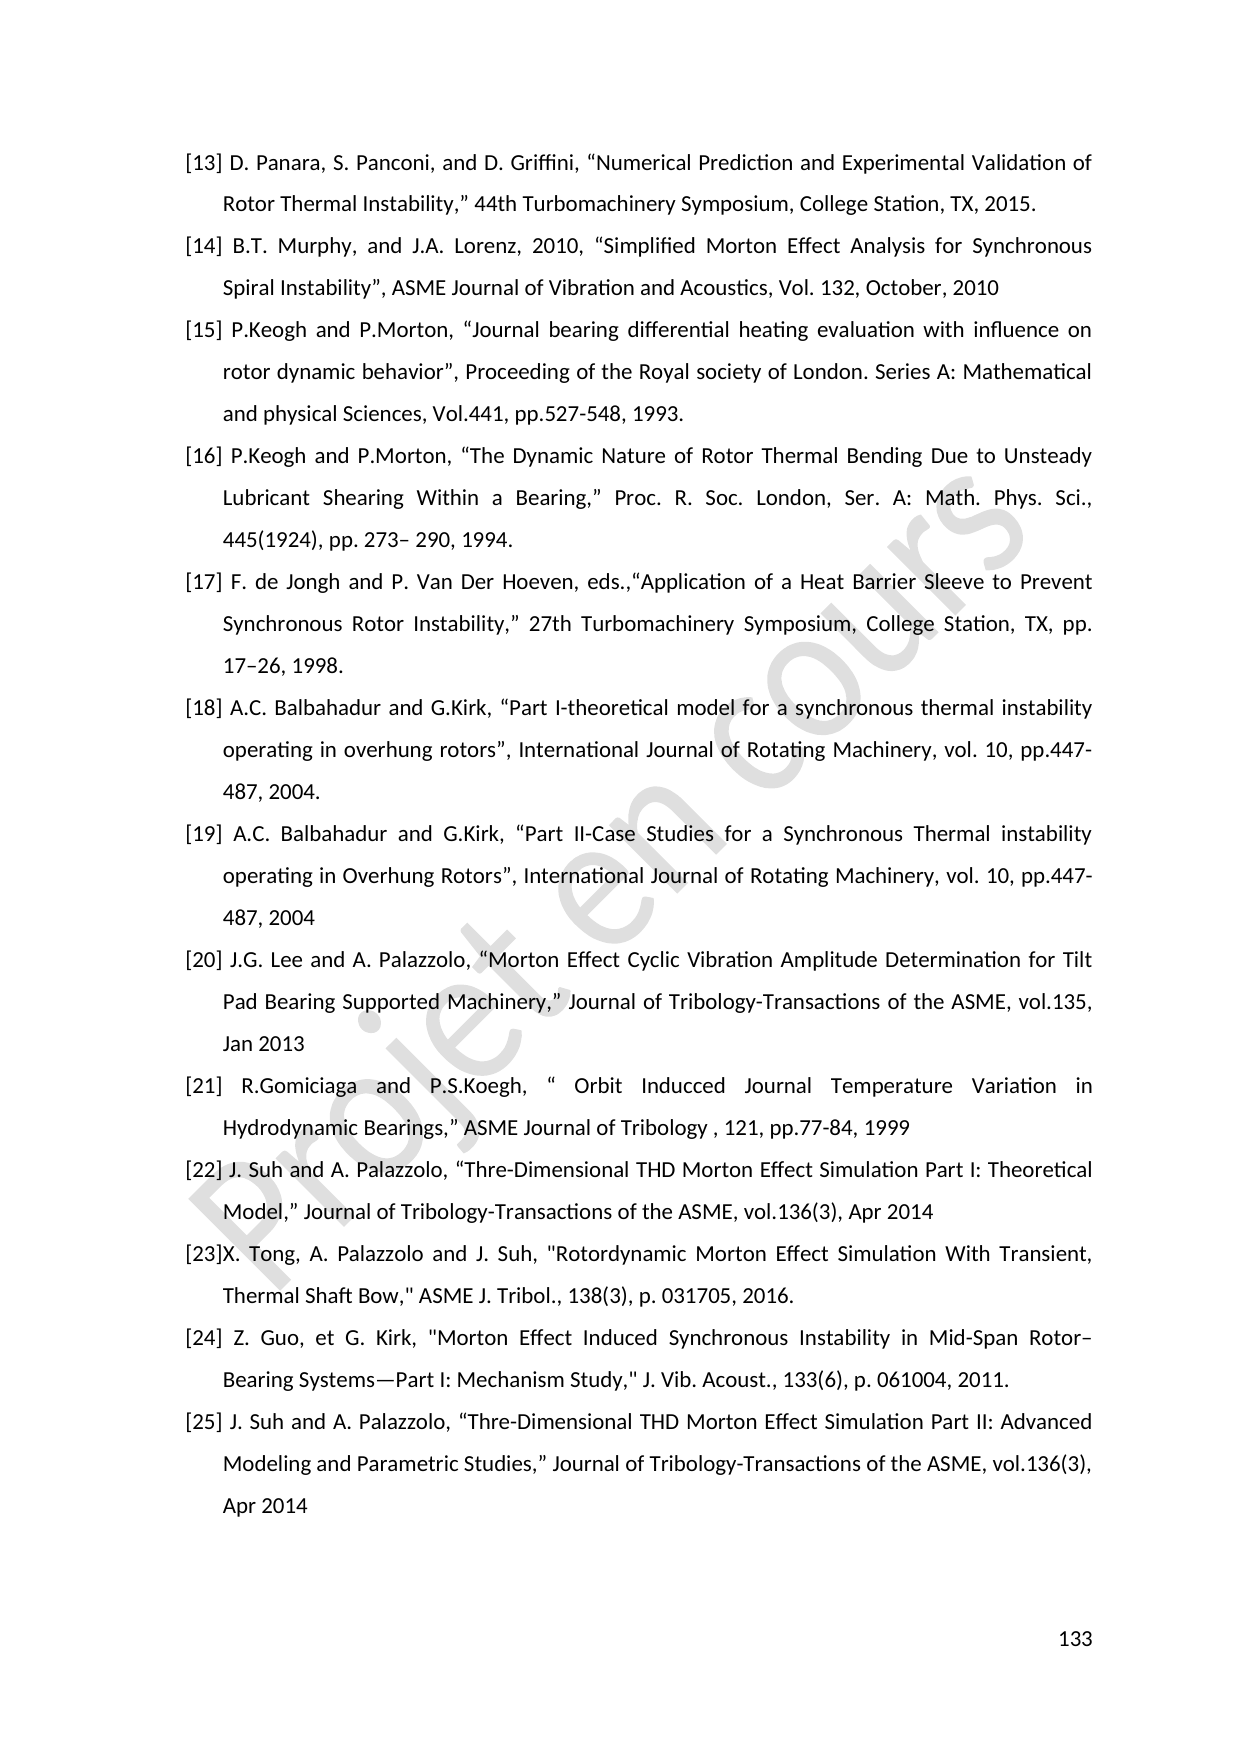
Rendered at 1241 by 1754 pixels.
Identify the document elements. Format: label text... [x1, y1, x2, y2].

list P.Keogh and P.Morton, “The Dynamic Nature of Rotor Thermal Bending Due to Unsteady Lubricant Shearing Within a Bearing,” Proc. R. Soc. London, Ser. A: Math. Phys. Sci., 445(1924), pp. 273– 290, 1994. [185, 441, 1093, 553]
list A.C. Balbahadur and G.Kirk, “Part II-Case Studies for a Synchronous Thermal instability operating in Overhung Rotors”, International Journal of Rotating Machinery, vol. 10, pp.447-487, 2004 [185, 819, 1093, 931]
list D. Panara, S. Panconi, and D. Griffini, “Numerical Prediction and Experimental Validation of Rotor Thermal Instability,” 44th Turbomachinery Symposium, College Station, TX, 2015. [185, 148, 1093, 218]
list Z. Guo, et G. Kirk, "Morton Effect Induced Synchronous Instability in Mid-Span Rotor–Bearing Systems—Part I: Mechanism Study," J. Vib. Acoust., 133(6), p. 061004, 2011. [185, 1323, 1093, 1393]
list F. de Jongh and P. Van Der Hoeven, eds.,“Application of a Heat Barrier Sleeve to Prevent Synchronous Rotor Instability,” 27th Turbomachinery Symposium, College Station, TX, pp. 17–26, 1998. [185, 567, 1093, 679]
list J. Suh and A. Palazzolo, “Thre-Dimensional THD Morton Effect Simulation Part II: Advanced Modeling and Parametric Studies,” Journal of Tribology-Transactions of the ASME, vol.136(3), Apr 2014 [185, 1407, 1093, 1519]
list J. Suh and A. Palazzolo, “Thre-Dimensional THD Morton Effect Simulation Part I: Theoretical Model,” Journal of Tribology-Transactions of the ASME, vol.136(3), Apr 2014 [185, 1155, 1093, 1225]
list B.T. Murphy, and J.A. Lorenz, 2010, “Simplified Morton Effect Analysis for Synchronous Spiral Instability”, ASME Journal of Vibration and Acoustics, Vol. 132, October, 2010 [185, 232, 1093, 302]
list P.Keogh and P.Morton, “Journal bearing differential heating evaluation with influence on rotor dynamic behavior”, Proceeding of the Royal society of London. Series A: Mathematical and physical Sciences, Vol.441, pp.527-548, 1993. [185, 316, 1093, 427]
list J.G. Lee and A. Palazzolo, “Morton Effect Cyclic Vibration Amplitude Determination for Tilt Pad Bearing Supported Machinery,” Journal of Tribology-Transactions of the ASME, vol.135, Jan 2013 [185, 945, 1093, 1057]
list X. Tong, A. Palazzolo and J. Suh, "Rotordynamic Morton Effect Simulation With Transient, Thermal Shaft Bow," ASME J. Tribol., 138(3), p. 031705, 2016. [185, 1239, 1093, 1309]
list R.Gomiciaga and P.S.Koegh, “ Orbit Inducced Journal Temperature Variation in Hydrodynamic Bearings,” ASME Journal of Tribology , 121, pp.77-84, 1999 [185, 1071, 1093, 1141]
list A.C. Balbahadur and G.Kirk, “Part I-theoretical model for a synchronous thermal instability operating in overhung rotors”, International Journal of Rotating Machinery, vol. 10, pp.447-487, 2004. [185, 693, 1093, 805]
